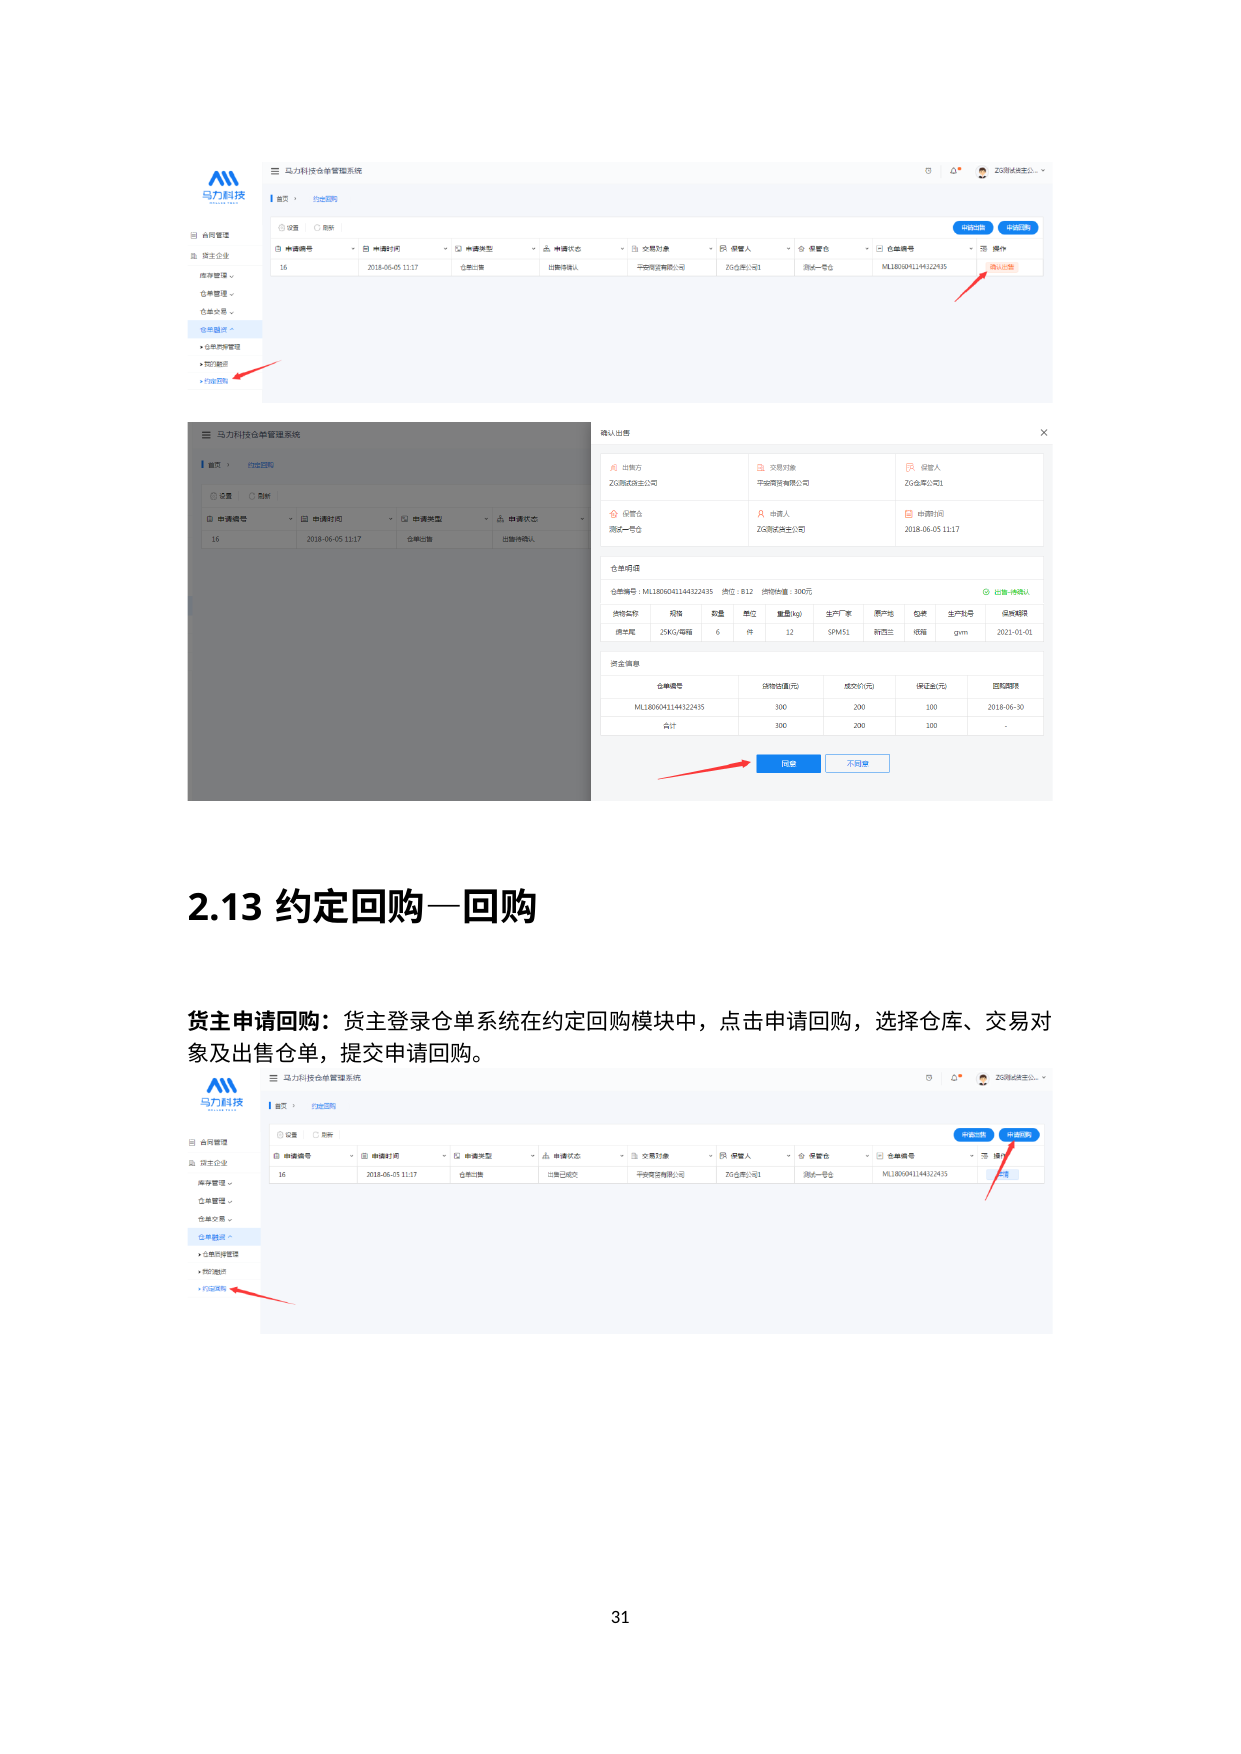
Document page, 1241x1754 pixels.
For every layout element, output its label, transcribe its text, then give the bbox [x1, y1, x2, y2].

picture [187, 1068, 1053, 1334]
picture [187, 162, 1053, 403]
subtitle 约定回购—回购 [187, 872, 1053, 937]
picture [187, 422, 1053, 801]
text 货主申请回购：货主登录仓单系统在约定回购模块中，点击申请回购，选择仓库、交易对象及出售仓单，提交申请回购。 [187, 1003, 1053, 1068]
